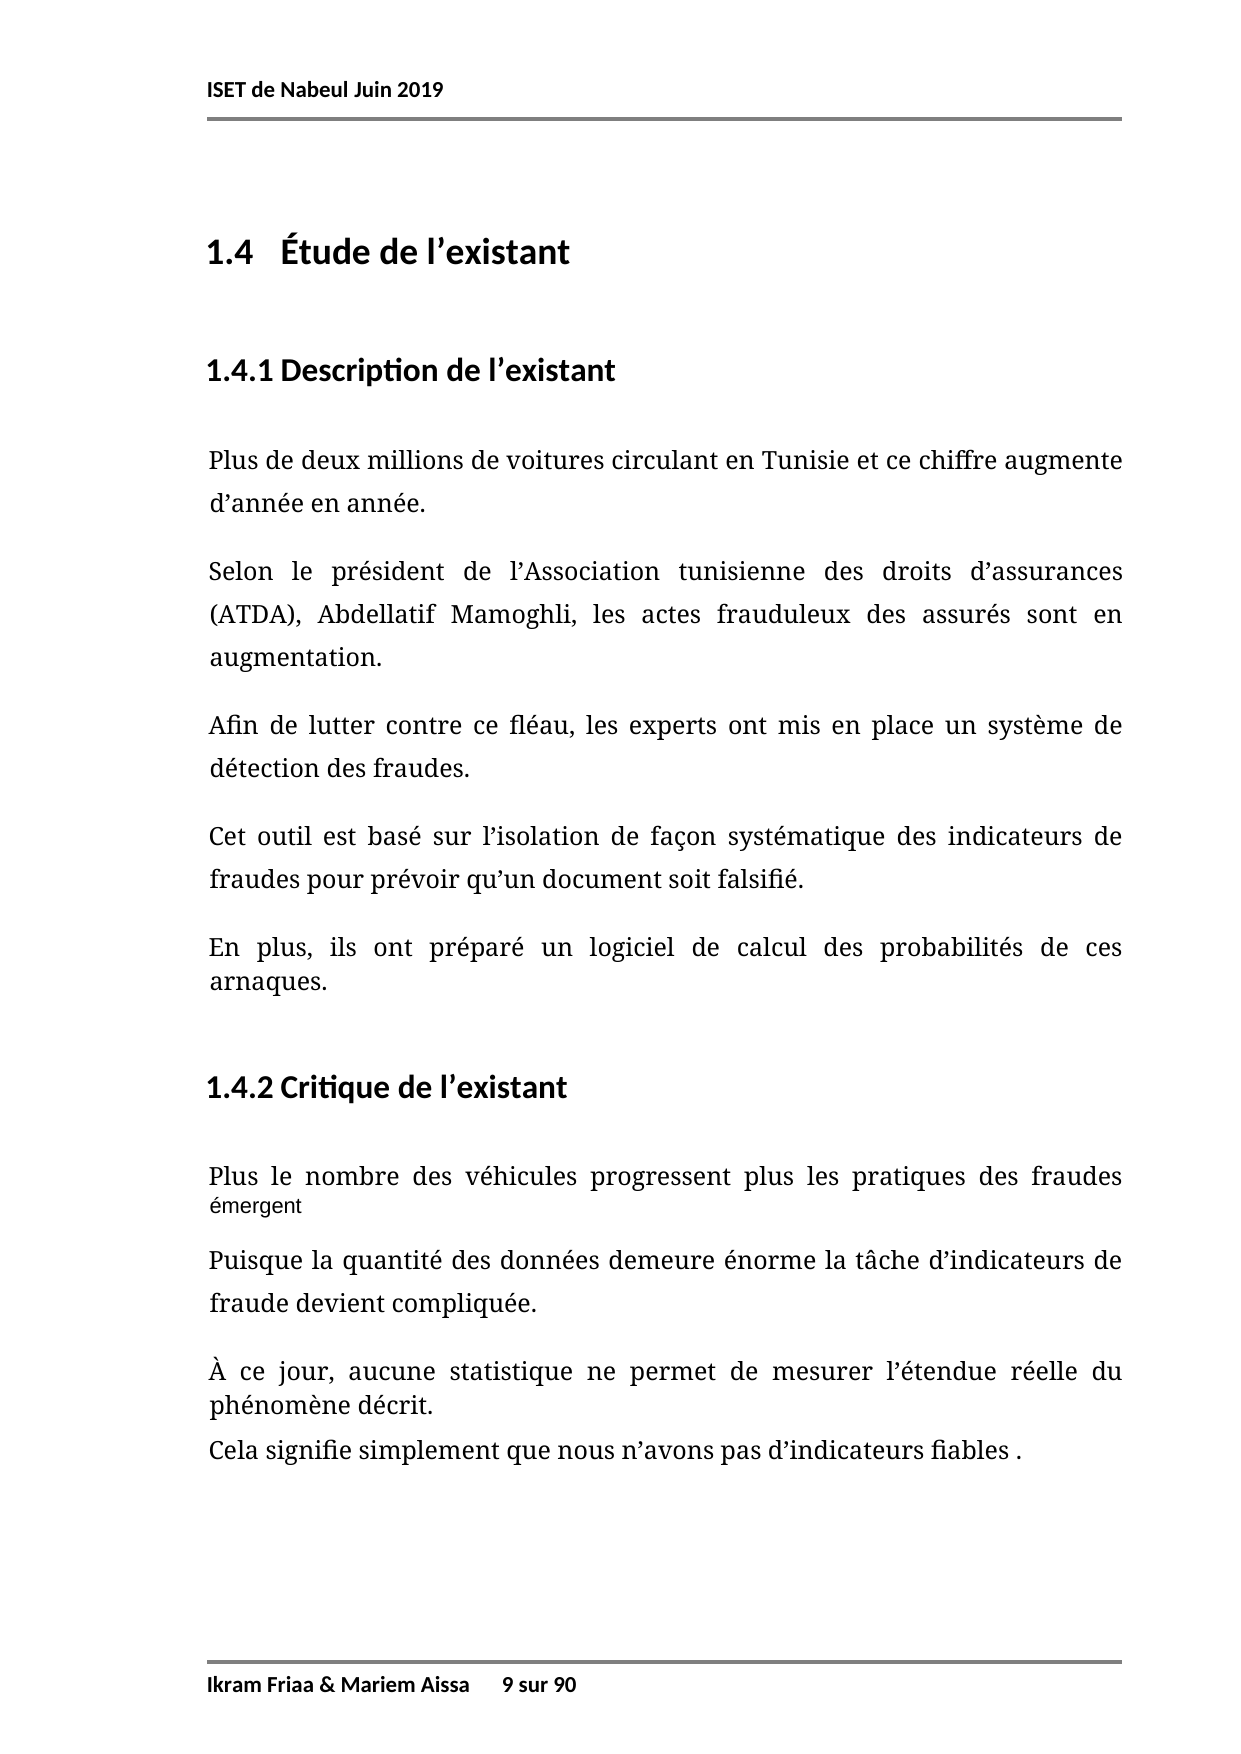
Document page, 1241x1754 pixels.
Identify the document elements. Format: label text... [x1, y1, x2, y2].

subtitle 1.4.2 Critique de l’existant [205, 1066, 1124, 1106]
text En plus, ils ont préparé un logiciel de calcul des probabilités de ces arnaques. [208, 929, 1124, 997]
text Plus le nombre des véhicules progressent plus les pratiques des fraudes émergent [208, 1159, 1124, 1218]
subtitle 1.4 Étude de l’existant [205, 228, 1124, 274]
text Cela signifie simplement que nous n’avons pas d’indicateurs fiables . [208, 1433, 1124, 1467]
text Cet outil est basé sur l’isolation de façon systématique des indicateurs de fraudes pour prévoir qu’un document soit falsifié. [208, 818, 1124, 896]
text À ce jour, aucune statistique ne permet de mesurer l’étendue réelle du phénomène décrit. [208, 1353, 1124, 1422]
subtitle 1.4.1 Description de l’existant [205, 349, 1124, 390]
text Afin de lutter contre ce fléau, les experts ont mis en place un système de détection des fraudes. [208, 708, 1124, 785]
text Plus de deux millions de voitures circulant en Tunisie et ce chiffre augmente d’année en année. [208, 443, 1124, 520]
text Selon le président de l’Association tunisienne des droits d’assurances (ATDA), Abdellatif Mamoghli, les actes frauduleux des assurés sont en augmentation. [208, 554, 1124, 674]
text Puisque la quantité des données demeure énorme la tâche d’indicateurs de fraude devient compliquée. [208, 1243, 1124, 1320]
